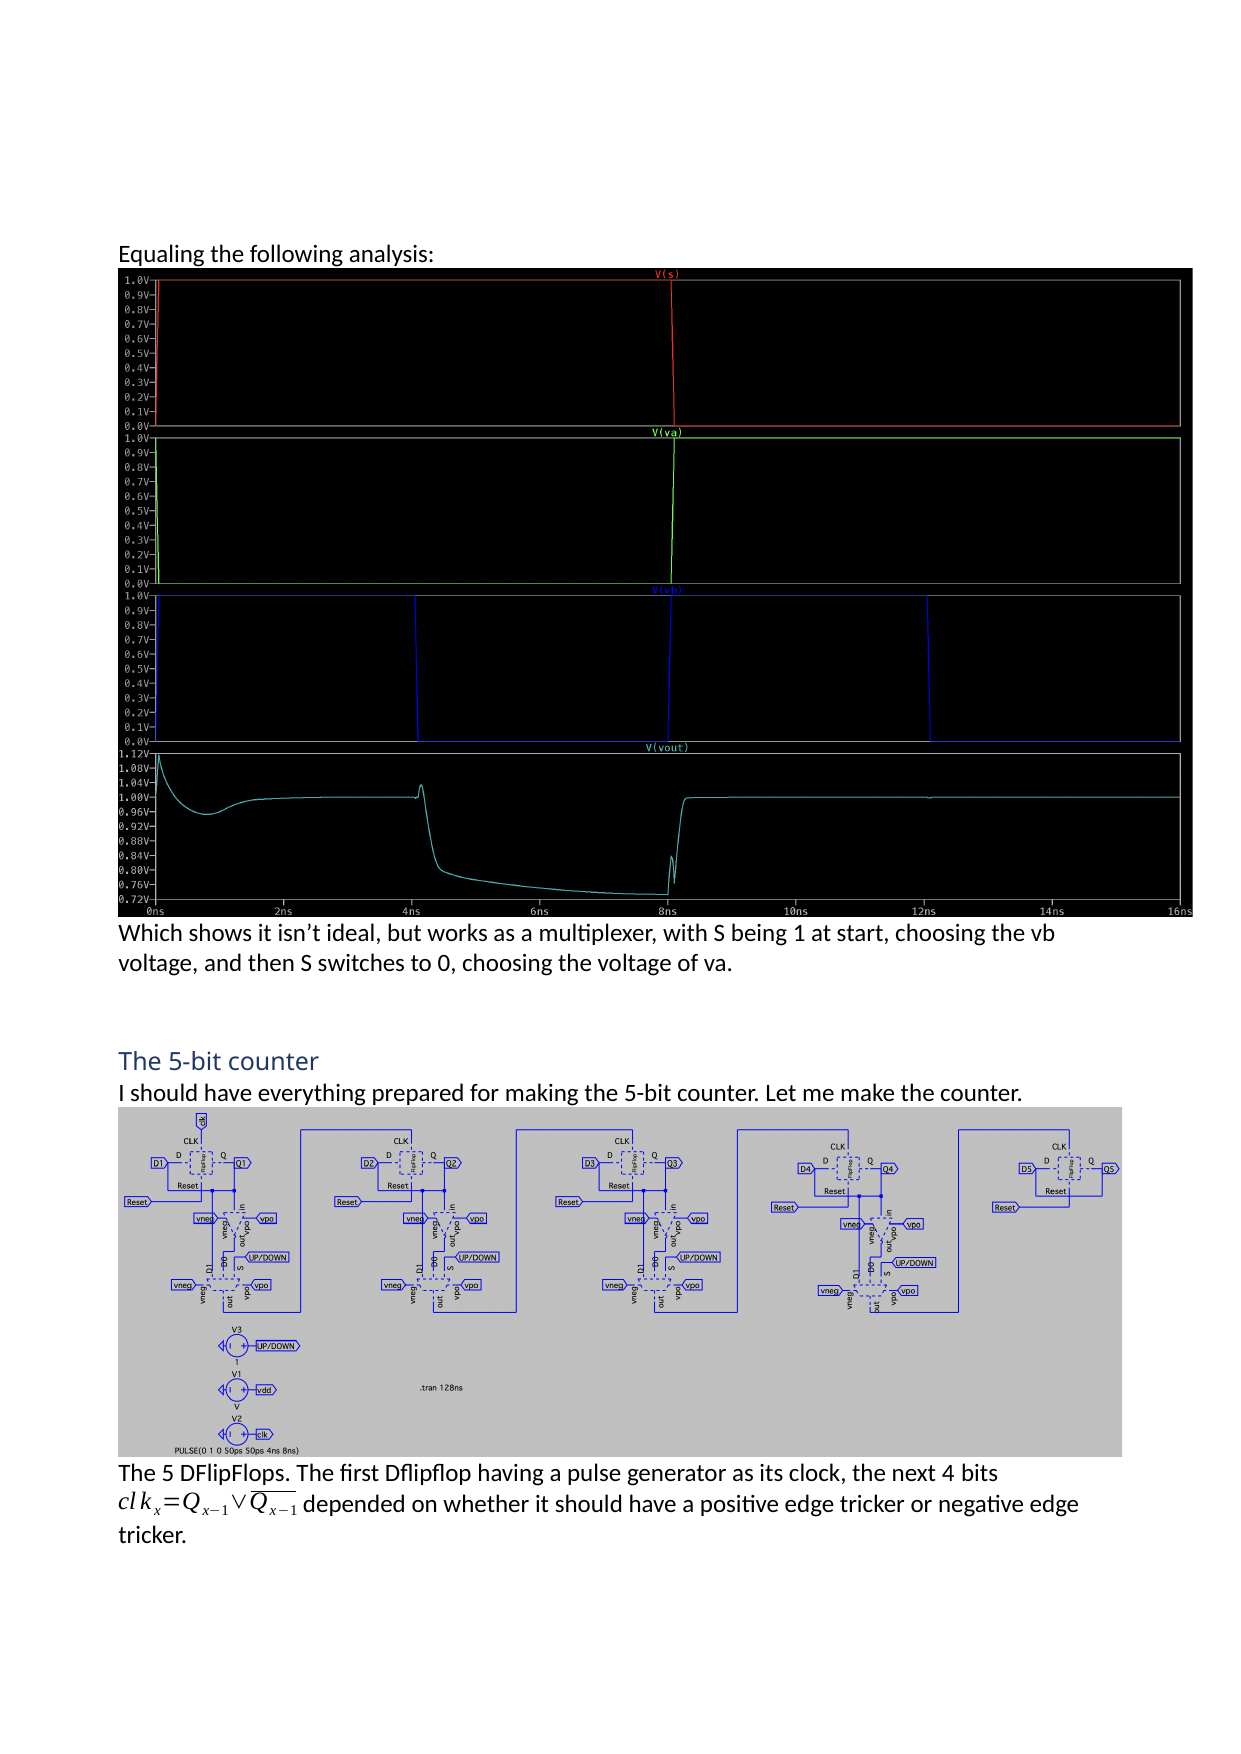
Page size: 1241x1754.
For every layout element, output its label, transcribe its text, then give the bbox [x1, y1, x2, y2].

subtitle The 5-bit counter [118, 1043, 1122, 1077]
text I should have everything prepared for making the 5-bit counter. Let me make the counter. [118, 1077, 1122, 1107]
picture [118, 1107, 1123, 1457]
text Which shows it isn’t ideal, but works as a multiplexer, with S being 1 at start, choosing the vb voltage, and then S switches to 0, choosing the voltage of va. [118, 917, 1122, 978]
text Equaling the following analysis: [118, 238, 1122, 268]
picture [118, 268, 1193, 917]
text The 5 DFlipFlops. The first Dflipflop having a pulse generator as its clock, the next 4 bits depended on whether it should have a positive edge tricker or negative edge tricker. [118, 1457, 1122, 1549]
